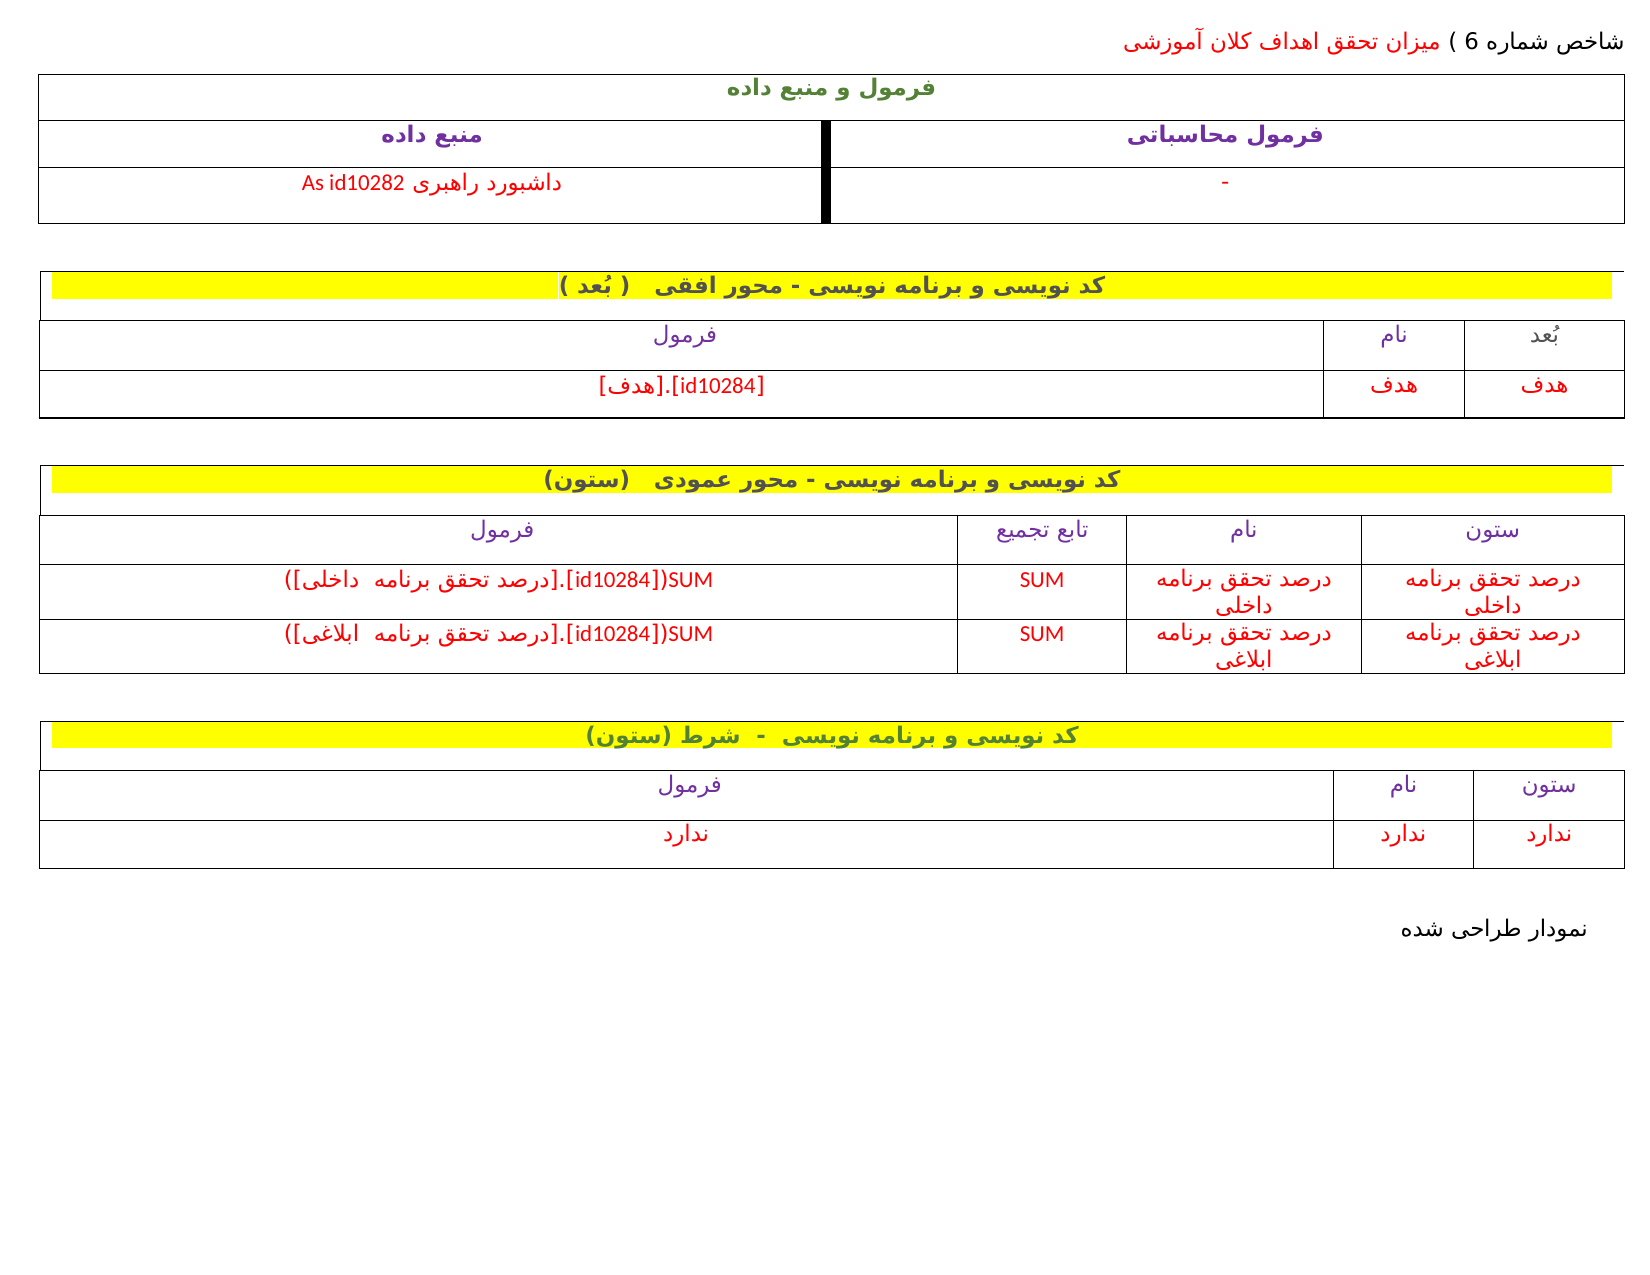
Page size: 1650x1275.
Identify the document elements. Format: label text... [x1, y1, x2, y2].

table_cell داشبورد راهبری As id10282 [39, 168, 821, 223]
table_cell فرمول [40, 321, 1323, 370]
table_cell نام [1127, 516, 1361, 564]
table_header کد نویسی و برنامه نویسی - محور افقی ( بُعد ) [41, 272, 1623, 320]
table_header کد نویسی و برنامه نویسی - محور عمودی (ستون) [41, 466, 1623, 515]
table_cell [id10284].[هدف] [40, 371, 1323, 417]
table_cell SUM([id10284].[درصد تحقق برنامه ابلاغی]) [40, 620, 957, 673]
table_cell درصد تحقق برنامه ابلاغی [1127, 620, 1361, 673]
table_cell نام [1334, 771, 1473, 819]
table_header کد نویسی و برنامه نویسی - شرط (ستون) [41, 722, 1623, 770]
table_header فرمول و منبع داده [39, 75, 1624, 120]
table_cell منبع داده [39, 121, 821, 167]
table_cell درصد تحقق برنامه داخلی [1362, 565, 1624, 618]
table_cell نام [1324, 321, 1464, 370]
table_cell SUM [958, 620, 1126, 673]
table_cell هدف [1465, 371, 1624, 417]
table_cell SUM([id10284].[درصد تحقق برنامه داخلی]) [40, 565, 957, 618]
table_cell درصد تحقق برنامه داخلی [1127, 565, 1361, 618]
table_cell SUM [958, 565, 1126, 618]
text نمودار طراحی شده [37, 915, 1650, 942]
text شاخص شماره 6 ) میزان تحقق اهداف کلان آموزشی [37, 28, 1624, 55]
table_cell درصد تحقق برنامه ابلاغی [1362, 620, 1624, 673]
table_cell ندارد [1474, 821, 1624, 867]
table_cell ستون [1474, 771, 1624, 819]
table_cell هدف [1324, 371, 1464, 417]
table_cell ندارد [1334, 821, 1473, 867]
table_cell بُعد [1465, 321, 1624, 370]
table_cell - [831, 168, 1624, 223]
table_cell ستون [1362, 516, 1624, 564]
table_cell ندارد [40, 821, 1333, 867]
table_cell فرمول [40, 771, 1333, 819]
table_cell فرمول [40, 516, 957, 564]
table_cell تابع تجمیع [958, 516, 1126, 564]
table_cell فرمول محاسباتی [831, 121, 1624, 167]
